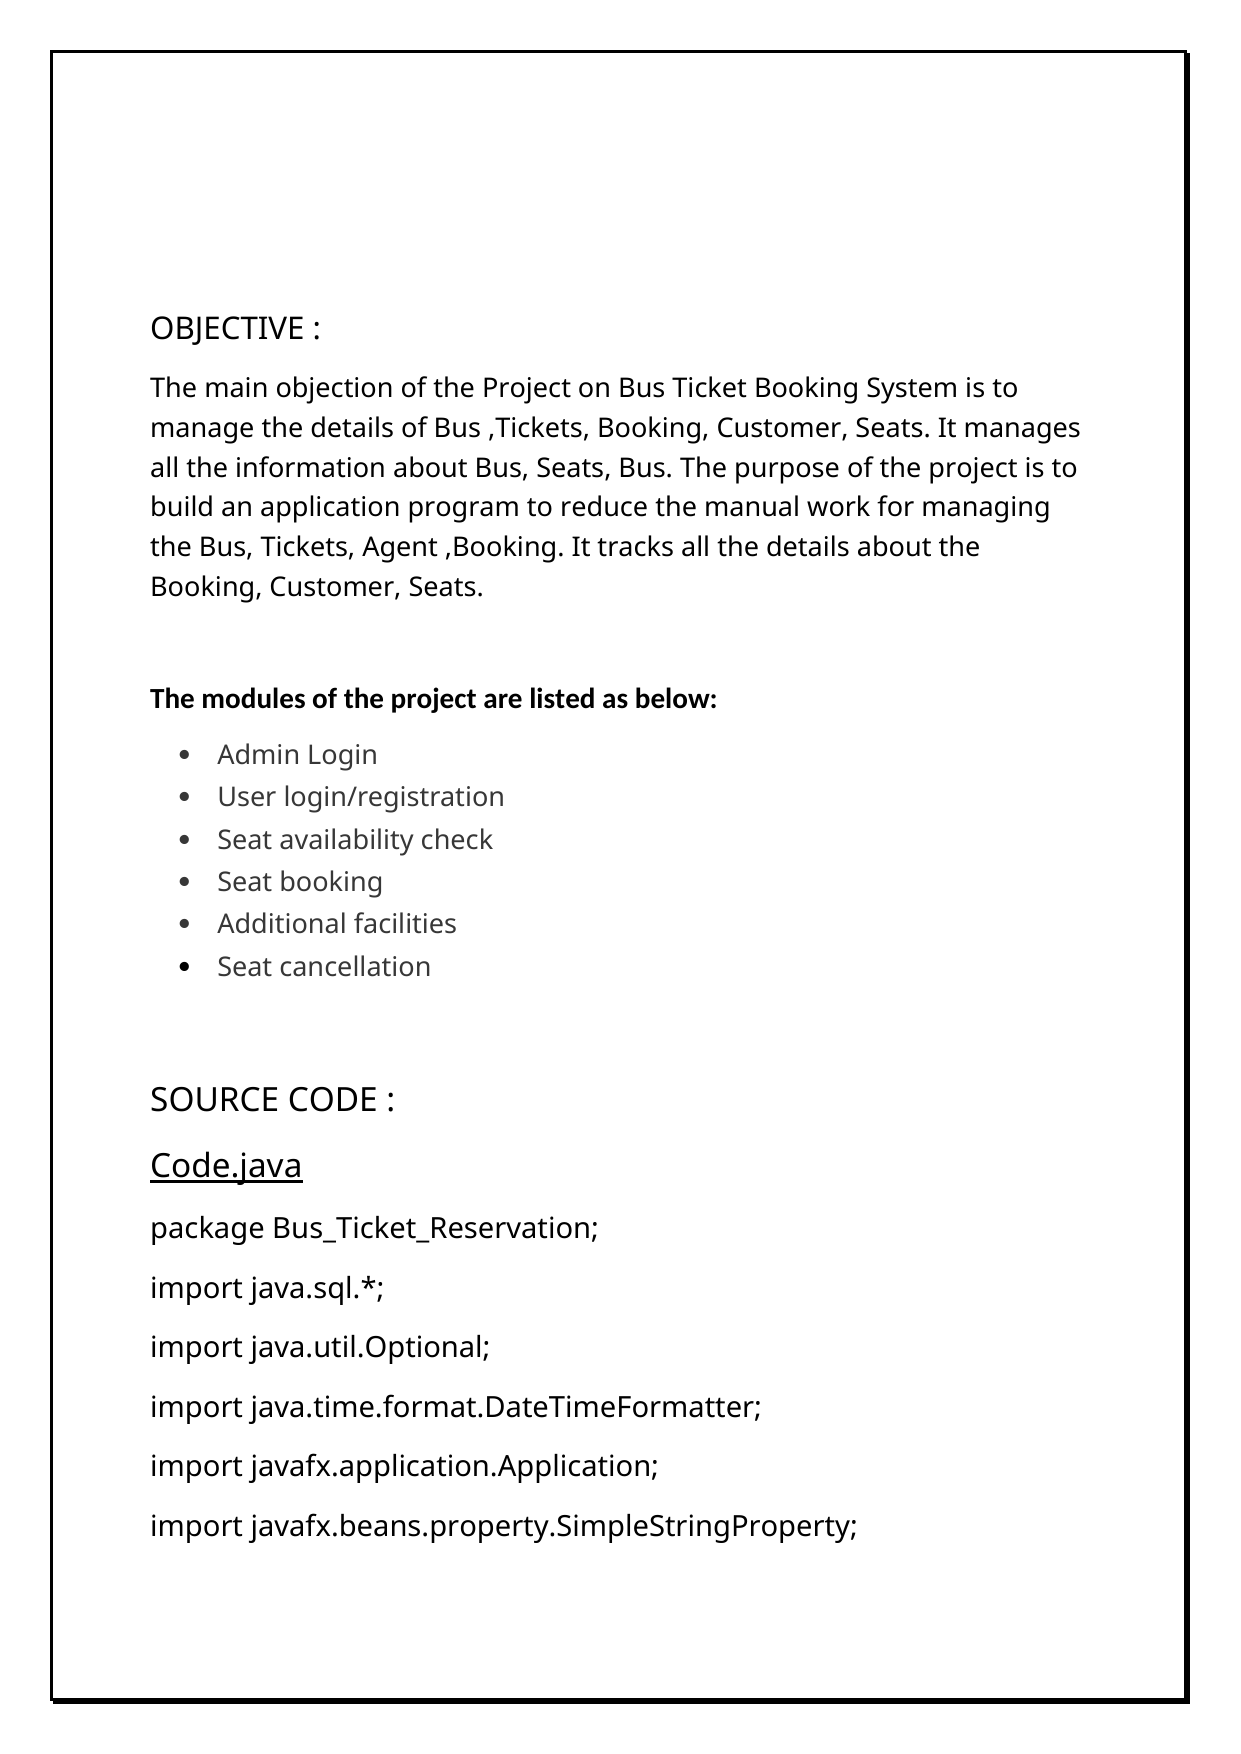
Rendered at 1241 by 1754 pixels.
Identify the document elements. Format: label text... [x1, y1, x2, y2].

list Seat availability check [179, 820, 1087, 857]
text import java.util.Optional; [150, 1326, 1087, 1366]
text import java.time.format.DateTimeFormatter; [150, 1386, 1087, 1426]
text import javafx.application.Application; [150, 1445, 1087, 1485]
list User login/registration [179, 778, 1087, 815]
text SOURCE CODE : [150, 1076, 1087, 1122]
list Seat cancellation [179, 947, 1087, 984]
text The main objection of the Project on Bus Ticket Booking System is to manage the details of Bus ,Tickets, Booking, Customer, Seats. It manages all the information about Bus, Seats, Bus. The purpose of the project is to build an application program to reduce the manual work for managing the Bus, Tickets, Agent ,Booking. It tracks all the details about the Booking, Customer, Seats. [150, 368, 1087, 604]
text import java.sql.*; [150, 1267, 1087, 1307]
list Additional facilities [179, 905, 1087, 942]
list Admin Login [179, 735, 1087, 772]
list Seat booking [179, 863, 1087, 899]
text import javafx.beans.property.SimpleStringProperty; [150, 1505, 1087, 1544]
text The modules of the project are listed as below: [150, 680, 1087, 716]
text OBJECTIVE : [150, 306, 1087, 348]
text package Bus_Ticket_Reservation; [150, 1207, 1087, 1247]
text Code.java [150, 1142, 1087, 1187]
